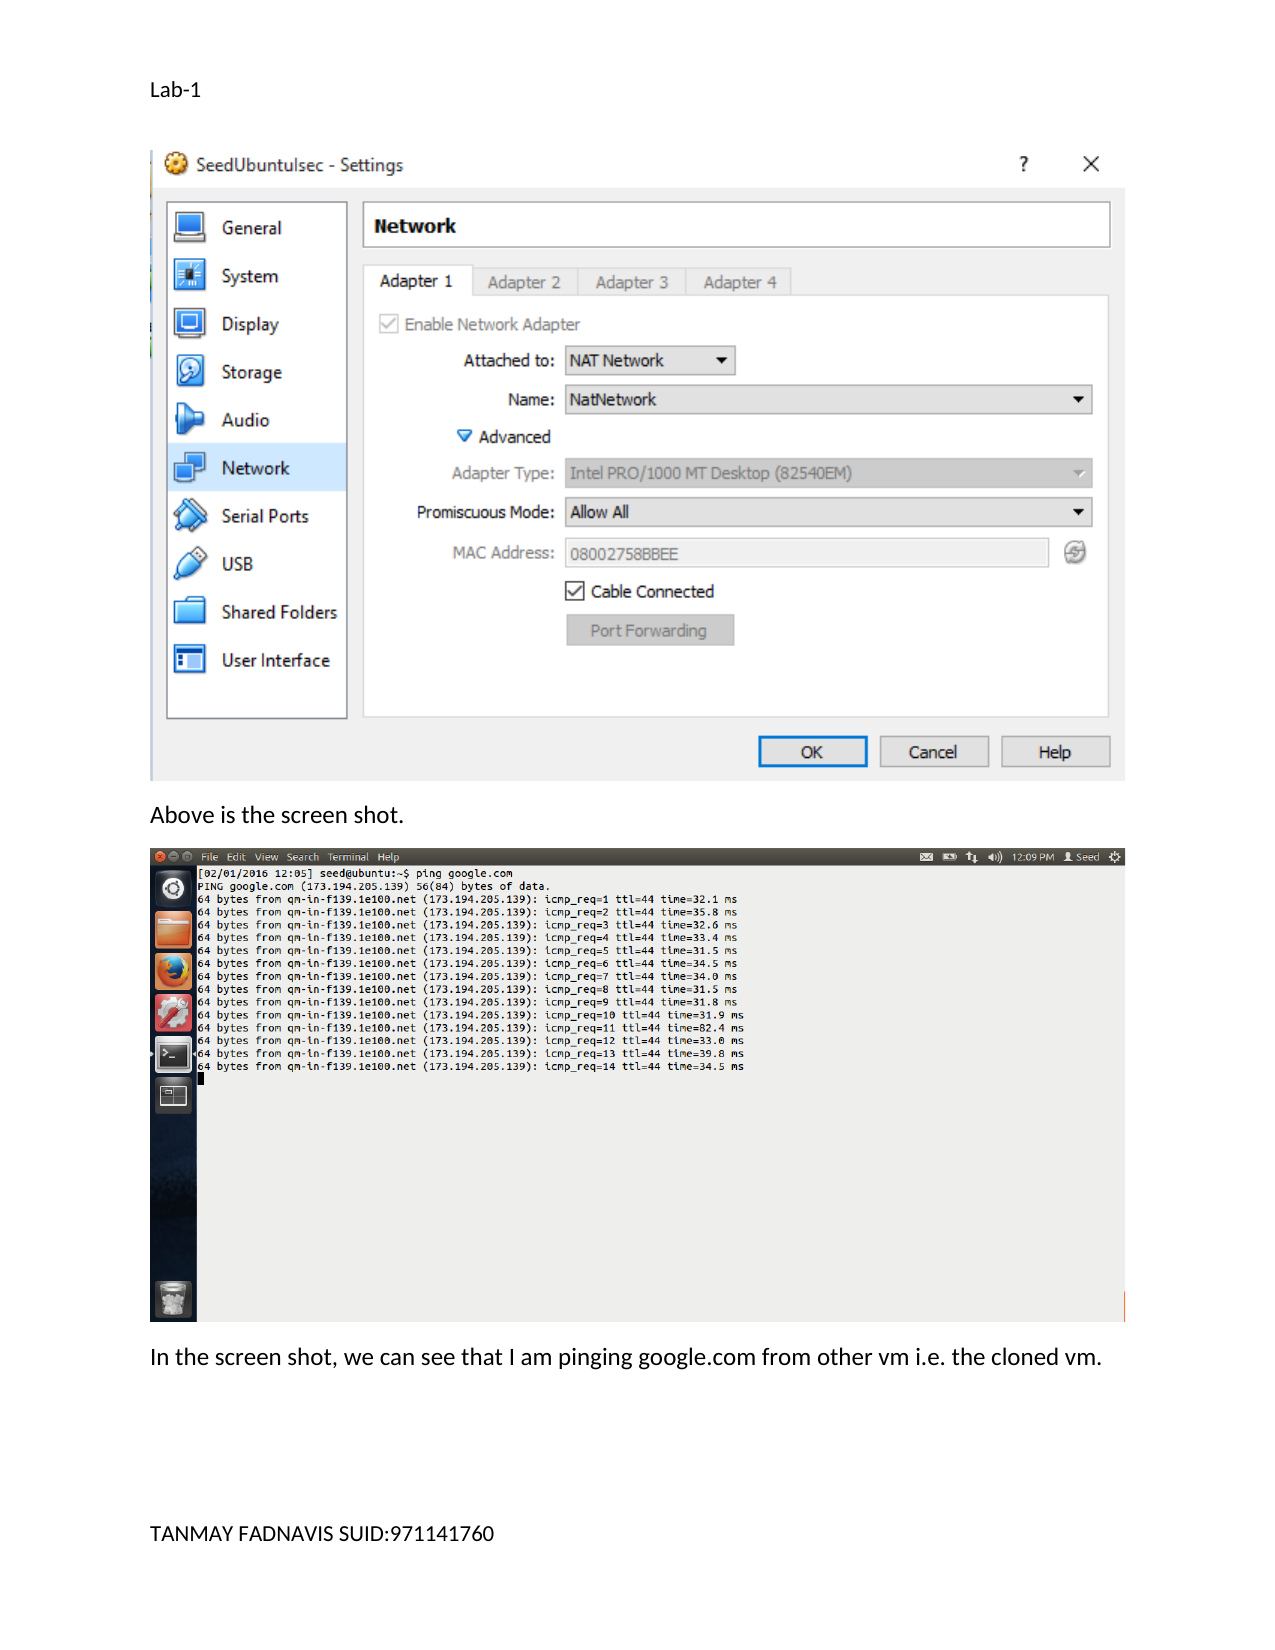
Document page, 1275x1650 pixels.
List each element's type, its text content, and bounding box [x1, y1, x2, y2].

text In the screen shot, we can see that I am pinging google.com from other vm i.e. the cloned vm. [150, 1341, 1125, 1371]
picture [150, 150, 1125, 781]
picture [150, 848, 1125, 1322]
text Above is the screen shot. [150, 799, 1125, 830]
